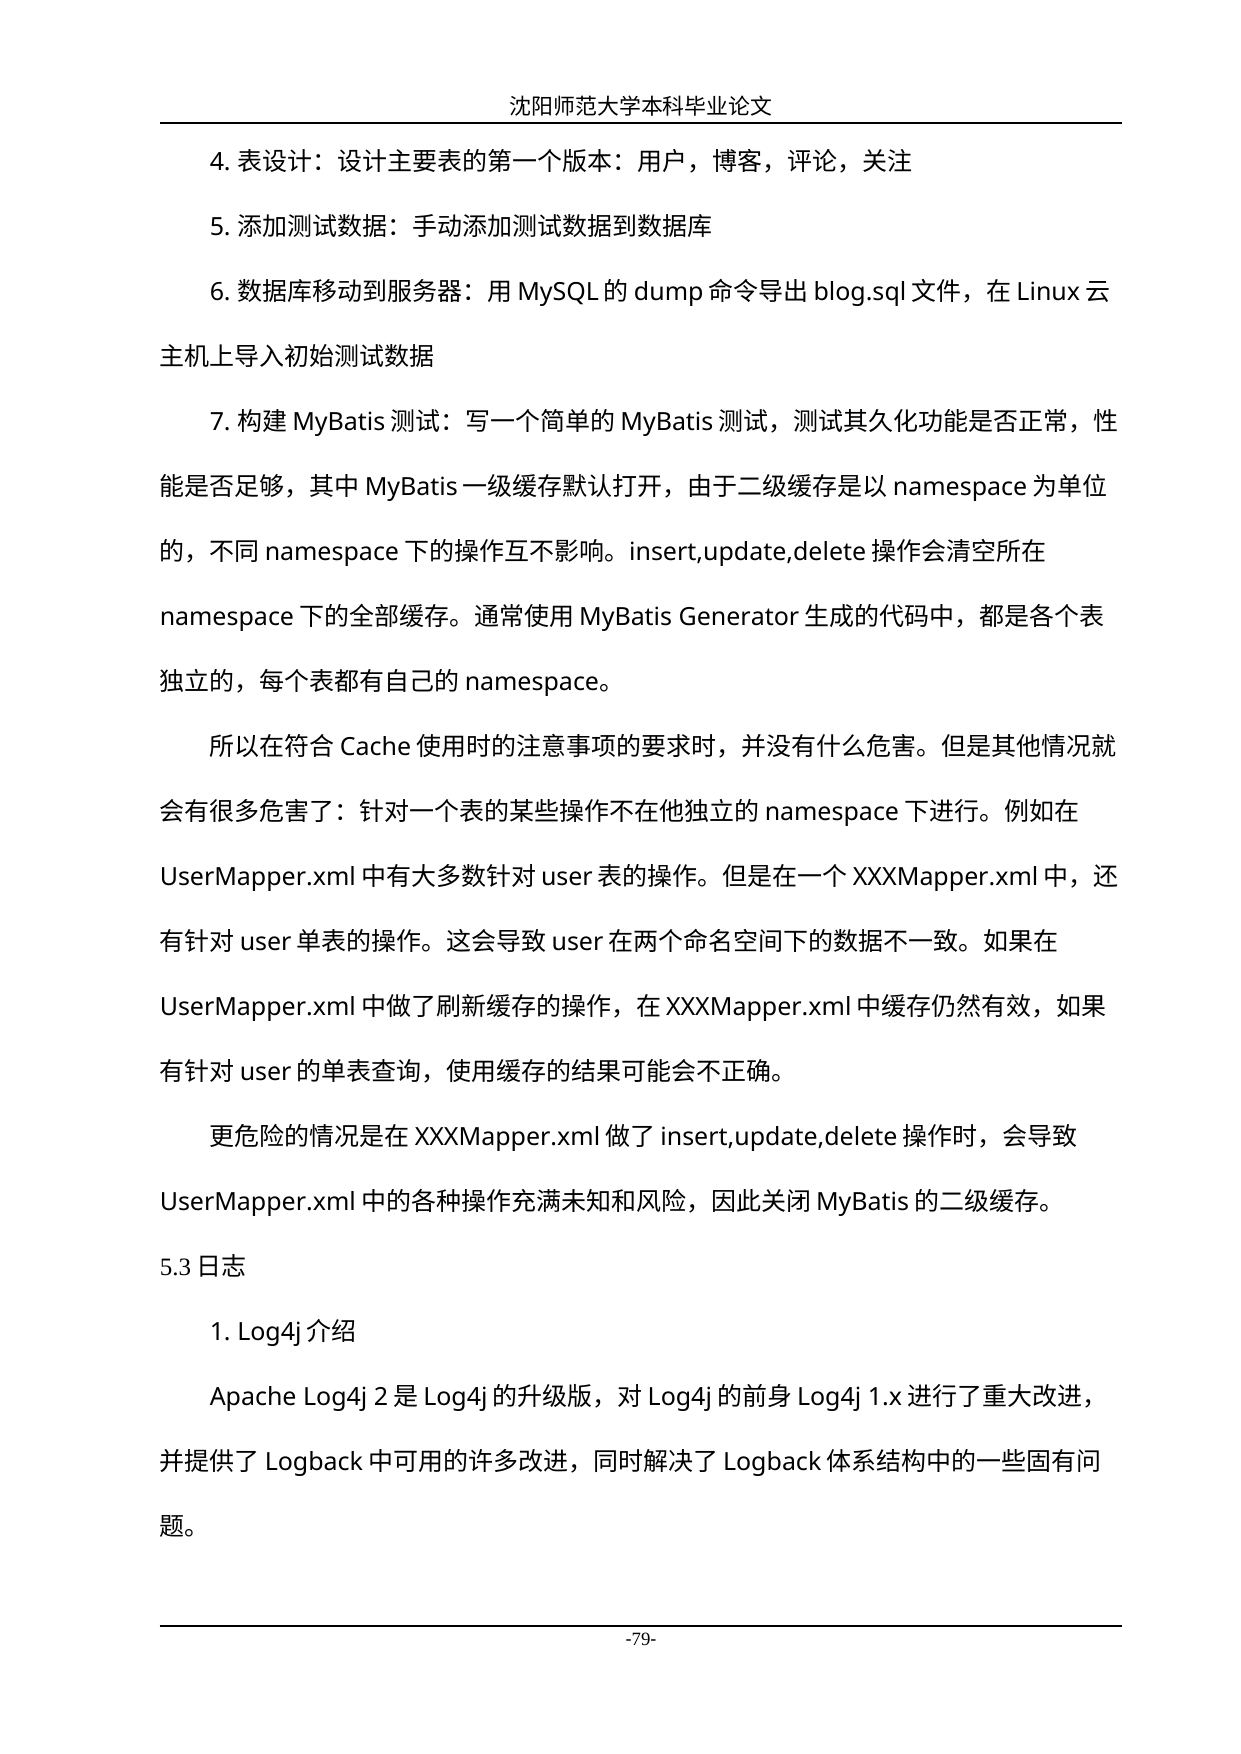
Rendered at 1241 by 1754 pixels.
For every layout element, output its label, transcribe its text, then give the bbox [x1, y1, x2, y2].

text Apache Log4j 2是Log4j的升级版，对Log4j的前身Log4j 1.x进行了重大改进，并提供了Logback中可用的许多改进，同时解决了Logback体系结构中的一些固有问题。 [159, 1362, 1122, 1557]
text 5. 添加测试数据：手动添加测试数据到数据库 [159, 192, 1122, 257]
text 1. Log4j介绍 [159, 1297, 1122, 1362]
text 更危险的情况是在XXXMapper.xml做了insert,update,delete操作时，会导致UserMapper.xml中的各种操作充满未知和风险，因此关闭MyBatis的二级缓存。 [159, 1102, 1122, 1232]
text 7. 构建MyBatis测试：写一个简单的MyBatis测试，测试其久化功能是否正常，性能是否足够，其中MyBatis一级缓存默认打开，由于二级缓存是以namespace为单位的，不同namespace下的操作互不影响。insert,update,delete操作会清空所在namespace下的全部缓存。通常使用MyBatis Generator生成的代码中，都是各个表独立的，每个表都有自己的namespace。 [159, 387, 1122, 712]
text 所以在符合Cache使用时的注意事项的要求时，并没有什么危害。但是其他情况就会有很多危害了：针对一个表的某些操作不在他独立的namespace下进行。例如在UserMapper.xml中有大多数针对user表的操作。但是在一个XXXMapper.xml中，还有针对user单表的操作。这会导致user在两个命名空间下的数据不一致。如果在UserMapper.xml中做了刷新缓存的操作，在XXXMapper.xml中缓存仍然有效，如果有针对user的单表查询，使用缓存的结果可能会不正确。 [159, 712, 1122, 1102]
text 4. 表设计：设计主要表的第一个版本：用户，博客，评论，关注 [159, 127, 1122, 192]
subtitle 5.3日志 [159, 1232, 1122, 1297]
text 6. 数据库移动到服务器：用MySQL的dump命令导出blog.sql文件，在Linux云主机上导入初始测试数据 [159, 257, 1122, 387]
